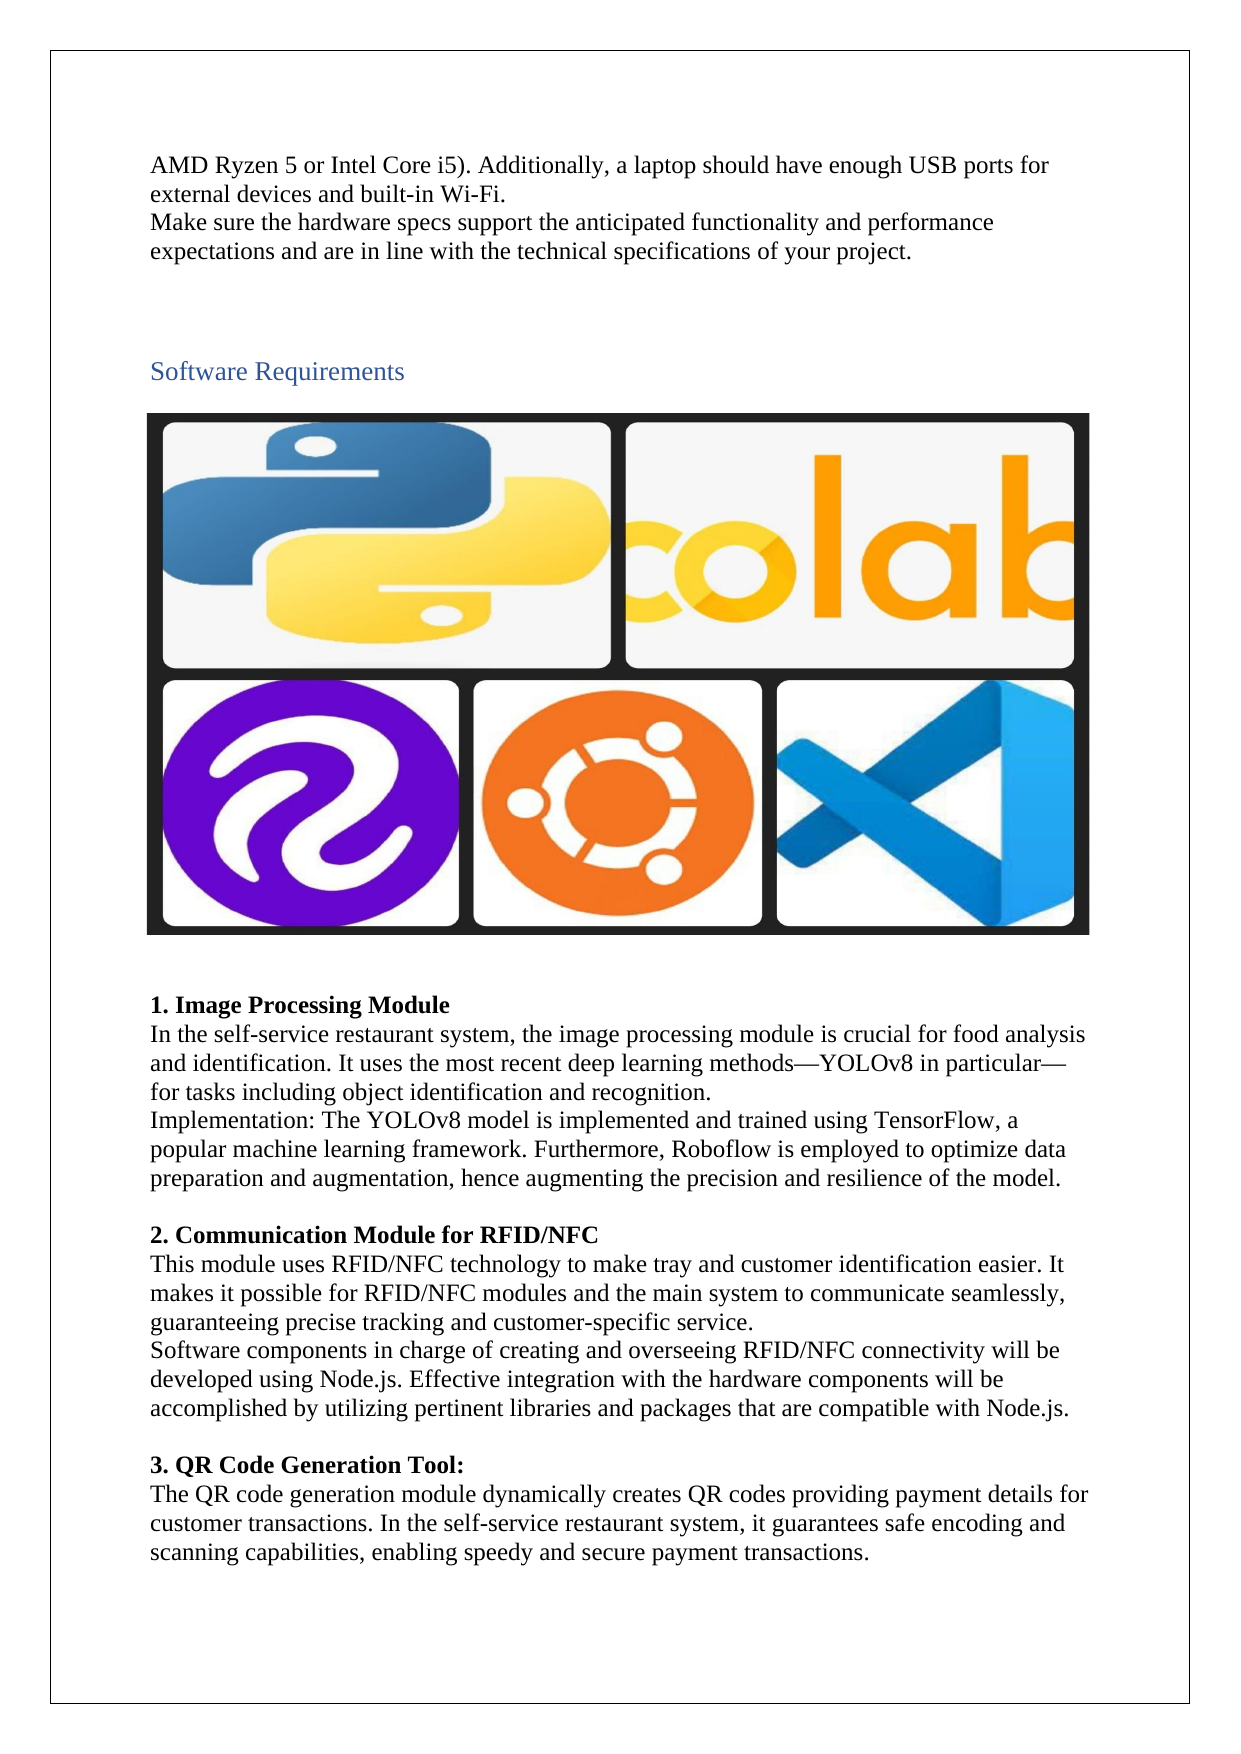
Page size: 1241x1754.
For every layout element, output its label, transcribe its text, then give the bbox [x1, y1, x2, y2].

text This module uses RFID/NFC technology to make tray and customer identification easier. It makes it possible for RFID/NFC modules and the main system to communicate seamlessly, guaranteeing precise tracking and customer-specific service. [150, 1249, 1090, 1335]
text Make sure the hardware specs support the anticipated functionality and performance expectations and are in line with the technical specifications of your project. [150, 207, 1090, 265]
text 2. Communication Module for RFID/NFC [150, 1220, 1090, 1249]
picture [146, 413, 1090, 935]
text Implementation: The YOLOv8 model is implemented and trained using TensorFlow, a popular machine learning framework. Furthermore, Roboflow is employed to optimize data preparation and augmentation, hence augmenting the precision and resilience of the model. [150, 1105, 1090, 1192]
subtitle Software Requirements [150, 355, 1090, 387]
text Software components in charge of creating and overseeing RFID/NFC connectivity will be developed using Node.js. Effective integration with the hardware components will be accomplished by utilizing pertinent libraries and packages that are compatible with Node.js. [150, 1335, 1090, 1422]
text In the self-service restaurant system, the image processing module is crucial for food analysis and identification. It uses the most recent deep learning methods—YOLOv8 in particular—for tasks including object identification and recognition. [150, 1019, 1090, 1105]
text The QR code generation module dynamically creates QR codes providing payment details for customer transactions. In the self-service restaurant system, it guarantees safe encoding and scanning capabilities, enabling speedy and secure payment transactions. [150, 1479, 1090, 1565]
text 3. QR Code Generation Tool: [150, 1450, 1090, 1479]
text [150, 150, 1090, 207]
text 1. Image Processing Module [150, 990, 1090, 1019]
